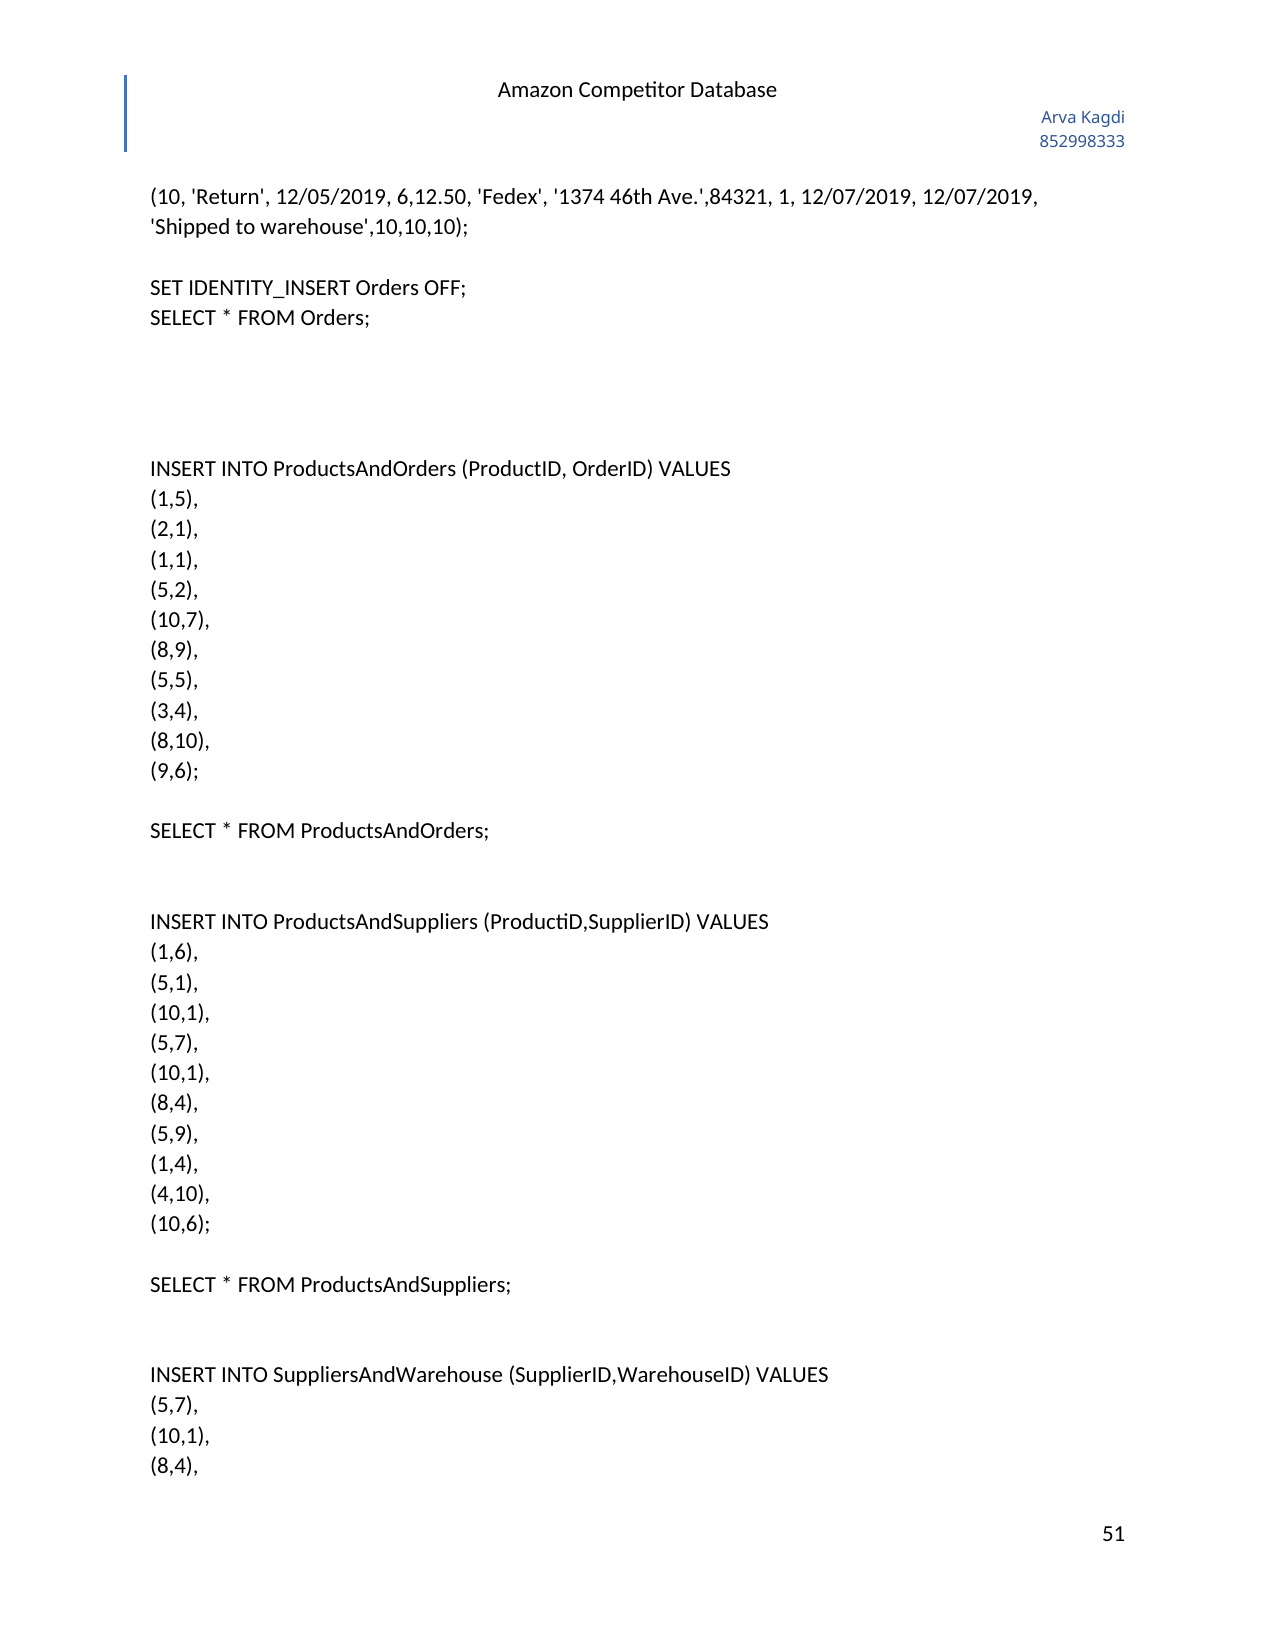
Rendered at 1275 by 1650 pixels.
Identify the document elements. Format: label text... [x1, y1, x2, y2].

text (5,7), [150, 1028, 1125, 1056]
text INSERT INTO SuppliersAndWarehouse (SupplierID,WarehouseID) VALUES [150, 1360, 1125, 1388]
text (2,1), [150, 514, 1125, 542]
text (10, 'Return', 12/05/2019, 6,12.50, 'Fedex', '1374 46th Ave.',84321, 1, 12/07/2019, 12/07/2019, 'Shipped to warehouse',10,10,10); [150, 182, 1125, 240]
text (10,1), [150, 1421, 1125, 1449]
text (1,4), [150, 1149, 1125, 1177]
text (10,1), [150, 998, 1125, 1026]
text SELECT * FROM ProductsAndOrders; [150, 817, 1125, 844]
text (5,9), [150, 1119, 1125, 1147]
text (9,6); [150, 756, 1125, 784]
text (10,7), [150, 605, 1125, 633]
text (5,2), [150, 575, 1125, 603]
text SELECT * FROM ProductsAndSuppliers; [150, 1270, 1125, 1298]
text INSERT INTO ProductsAndOrders (ProductID, OrderID) VALUES [150, 454, 1125, 482]
text (8,4), [150, 1451, 1125, 1479]
text (5,7), [150, 1391, 1125, 1418]
text SELECT * FROM Orders; [150, 303, 1125, 331]
text (1,5), [150, 484, 1125, 512]
text (10,6); [150, 1209, 1125, 1237]
text (8,4), [150, 1088, 1125, 1116]
text (1,6), [150, 937, 1125, 965]
text (1,1), [150, 545, 1125, 573]
text (5,5), [150, 666, 1125, 693]
text (8,10), [150, 726, 1125, 754]
text SET IDENTITY_INSERT Orders OFF; [150, 273, 1125, 301]
text (4,10), [150, 1179, 1125, 1207]
text (5,1), [150, 968, 1125, 996]
text (10,1), [150, 1058, 1125, 1086]
text INSERT INTO ProductsAndSuppliers (ProductiD,SupplierID) VALUES [150, 907, 1125, 935]
text (3,4), [150, 696, 1125, 724]
text (8,9), [150, 635, 1125, 663]
